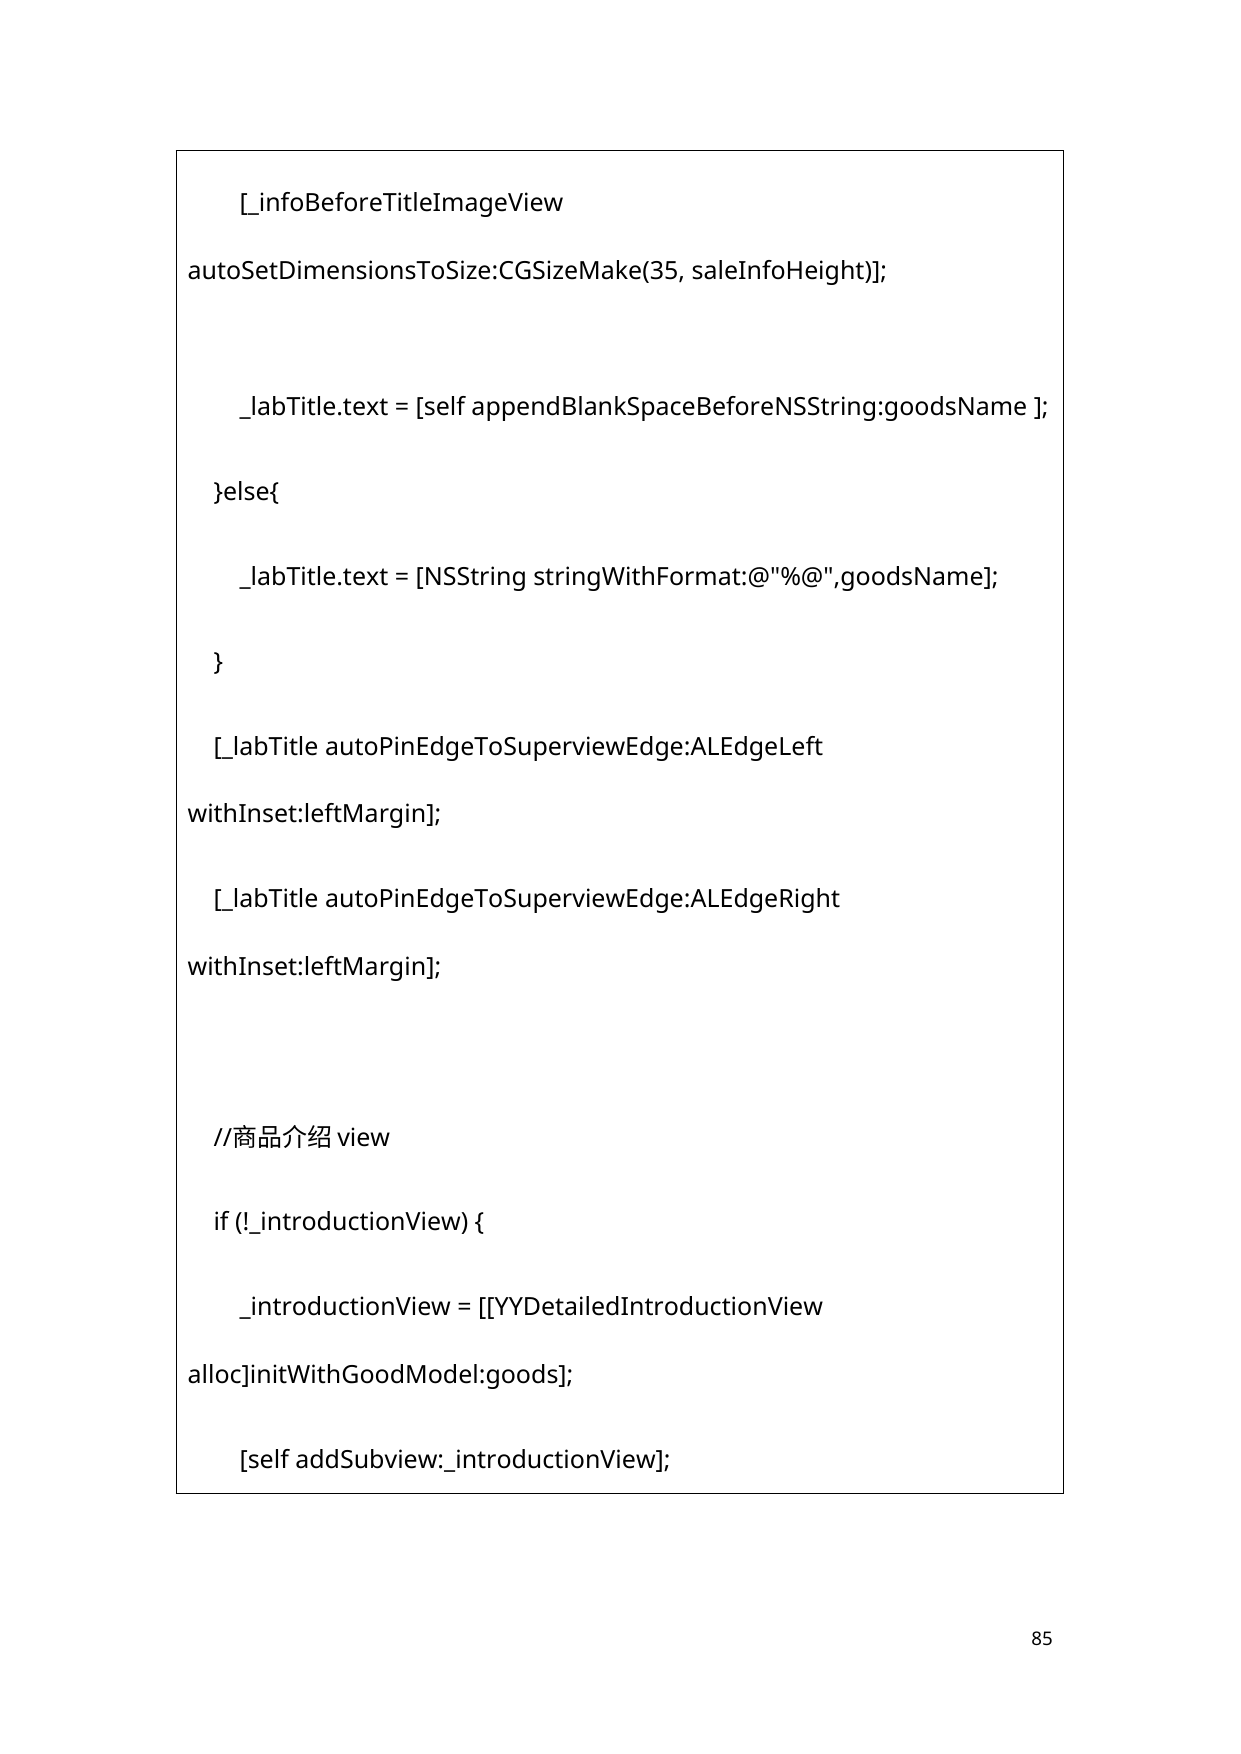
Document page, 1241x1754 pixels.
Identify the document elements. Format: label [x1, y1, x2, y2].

table_cell [177, 151, 1063, 1492]
